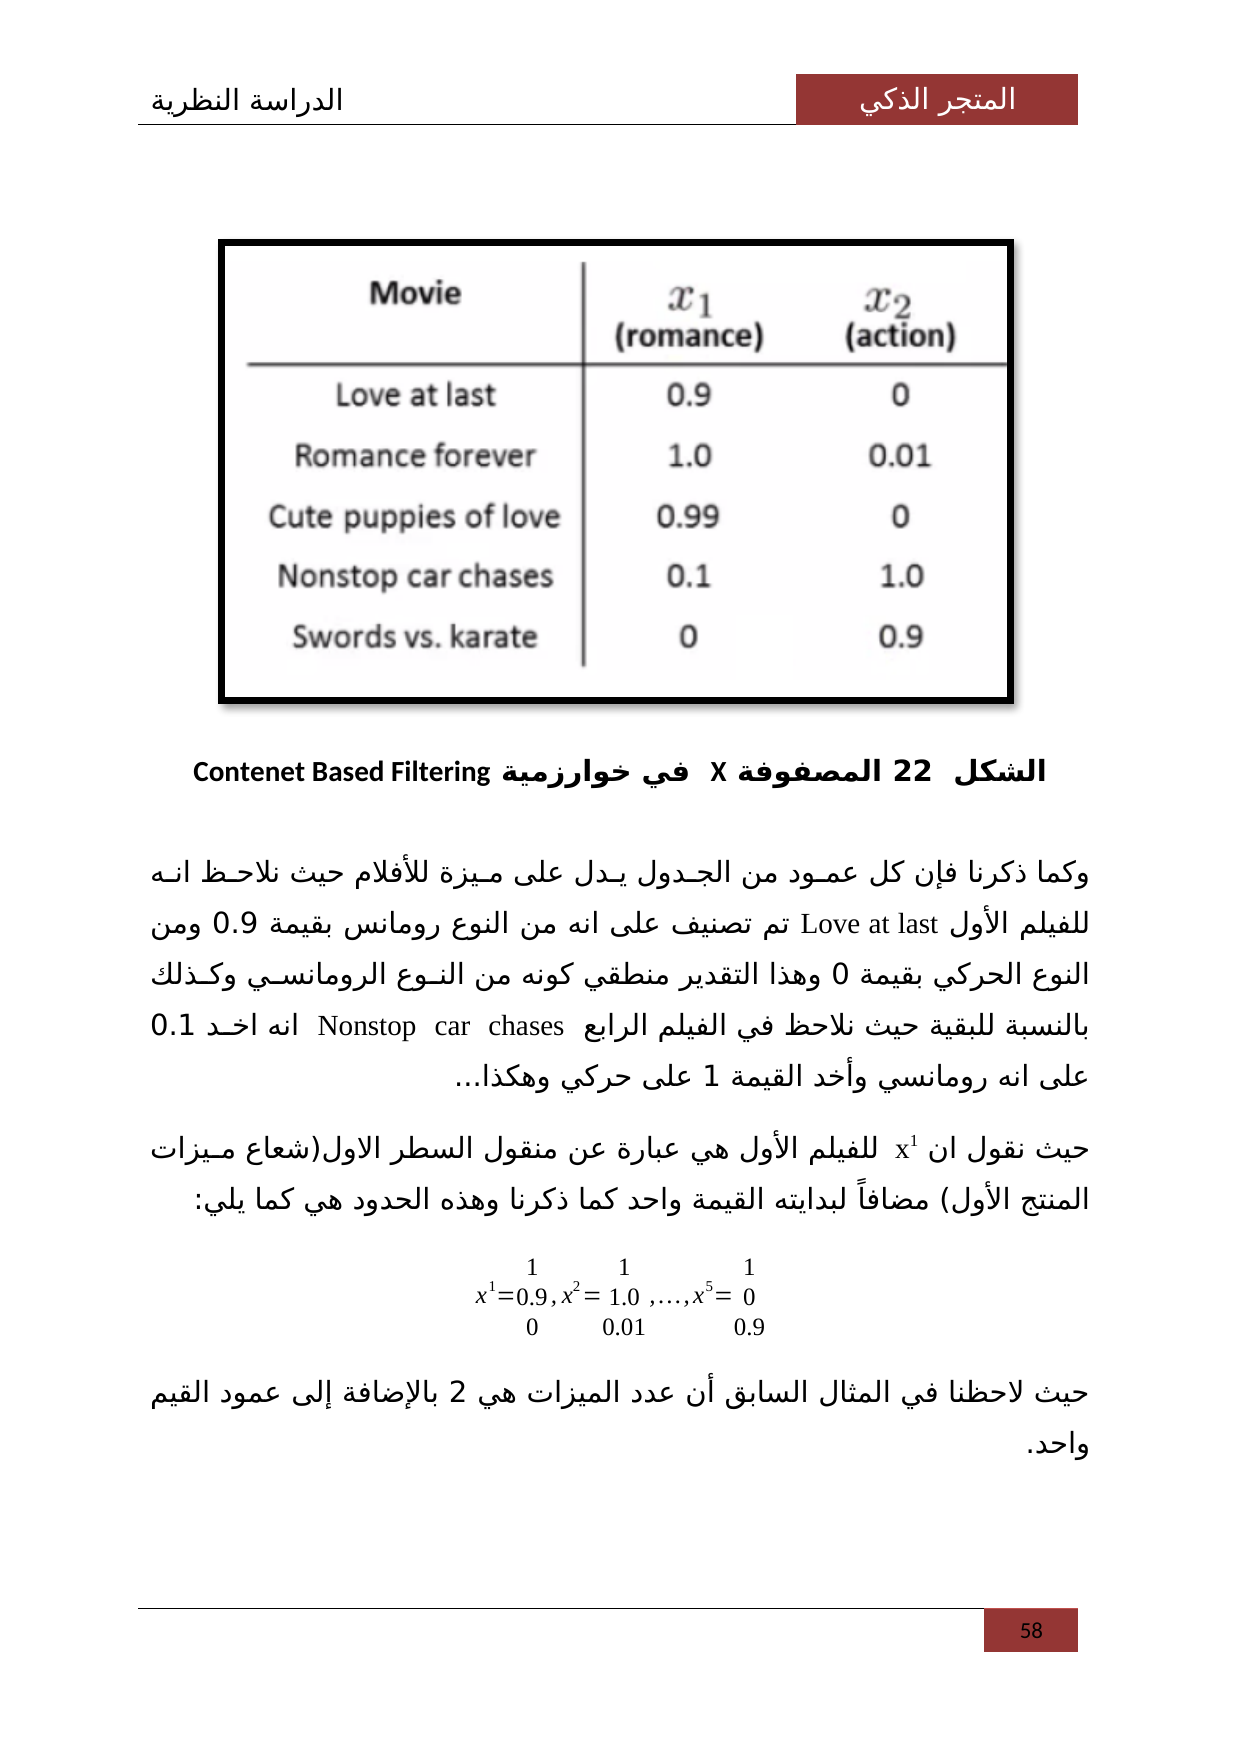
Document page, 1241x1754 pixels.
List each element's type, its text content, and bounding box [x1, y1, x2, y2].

text وكما ذكرنا فإن كل عمود من الجدول يدل على ميزة للأفلام حيث نلاحظ انه للفيلم الأول Love at last تم تصنيف على انه من النوع رومانس بقيمة 0.9 ومن النوع الحركي بقيمة 0 وهذا التقدير منطقي كونه من النوع الرومانسي وكذلك بالنسبة للبقية حيث نلاحظ في الفيلم الرابع Nonstop car chases انه اخد 0.1 على انه رومانسي وأخد القيمة 1 على حركي وهكذا... [150, 855, 1090, 1093]
picture [225, 246, 1007, 697]
text الشكل 22 المصفوفة X في خوارزمية Contenet Based Filtering [150, 753, 1090, 823]
text حيث لاحظنا في المثال السابق أن عدد الميزات هي 2 بالإضافة إلى عمود القيم واحد. [150, 1376, 1090, 1461]
text حيث نقول ان x1 للفيلم الأول هي عبارة عن منقول السطر الاول(شعاع ميزات المنتج الأول) مضافاً لبدايته القيمة واحد كما ذكرنا وهذه الحدود هي كما يلي: [150, 1131, 1090, 1216]
